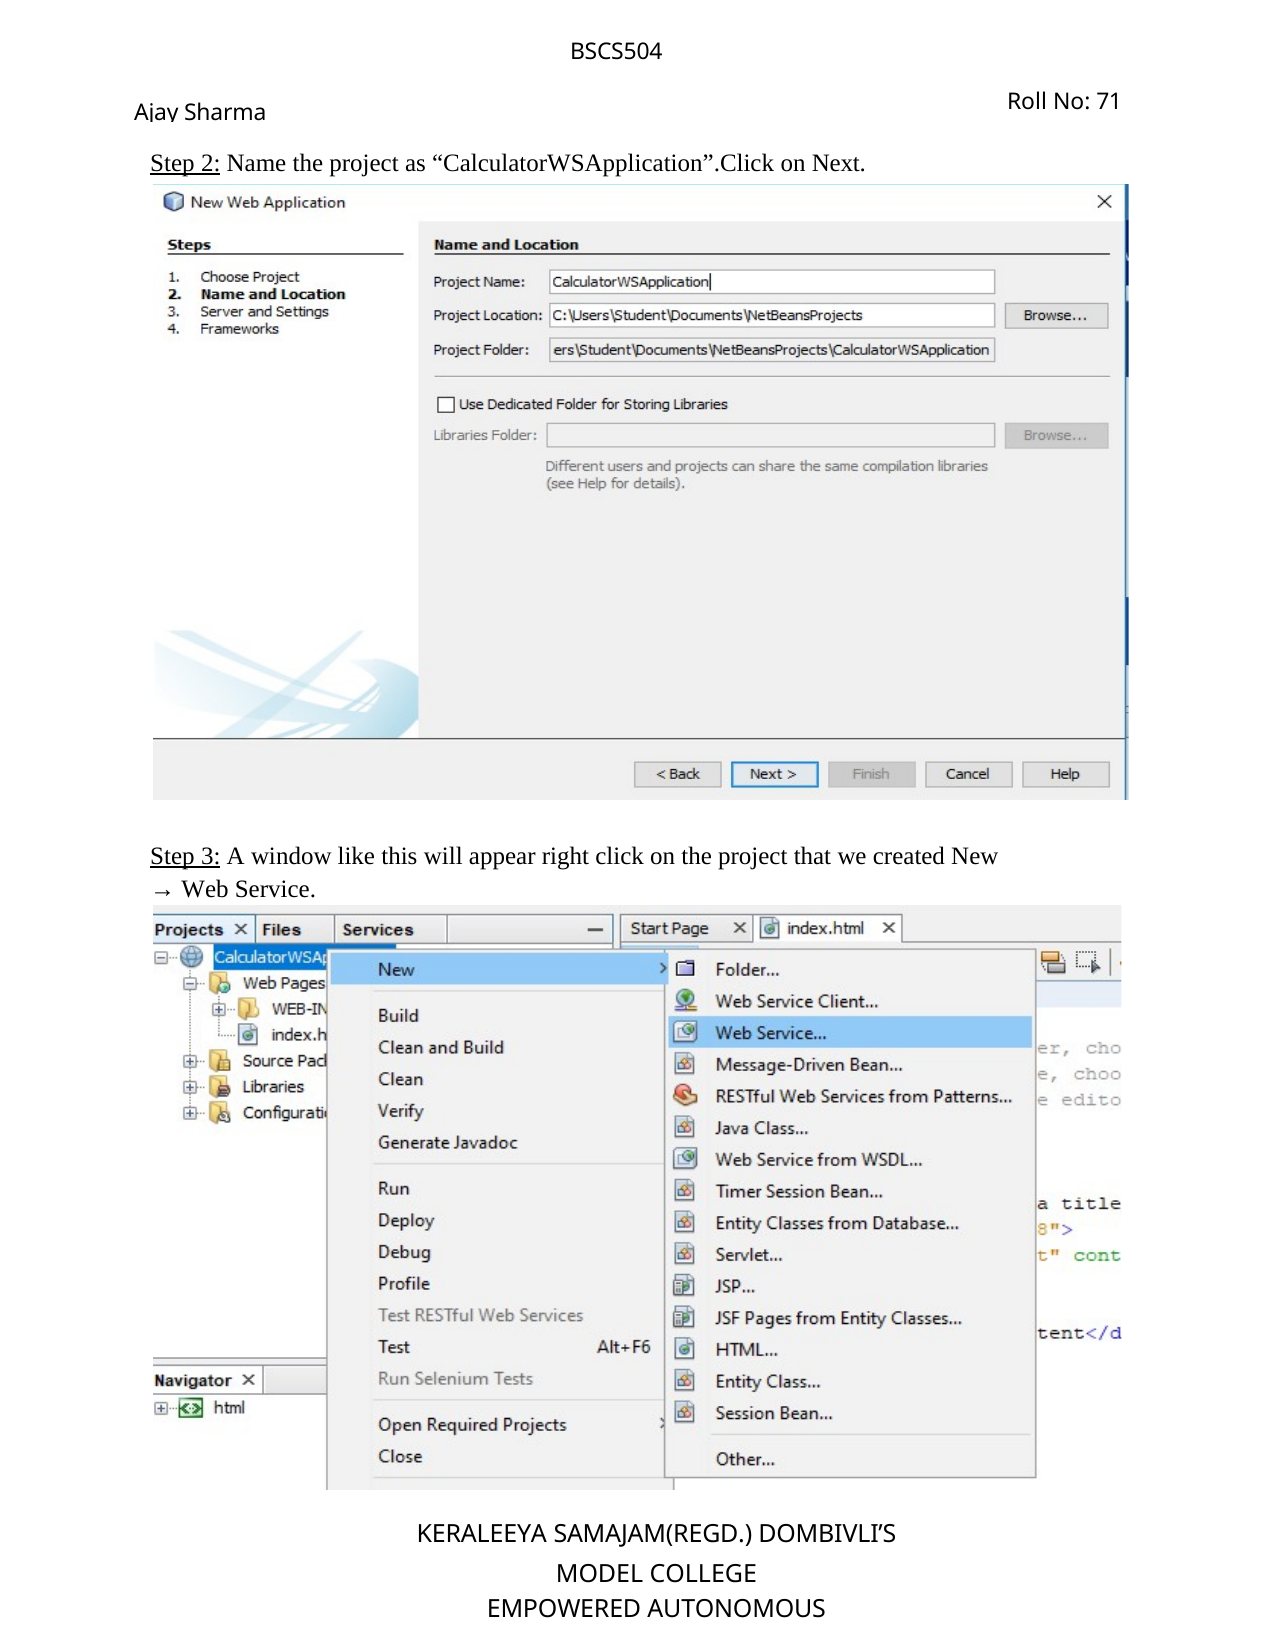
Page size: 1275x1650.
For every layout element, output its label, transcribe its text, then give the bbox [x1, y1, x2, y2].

text Step 3: A window like this will appear right click on the project that we created New → Web Service. [150, 841, 1021, 903]
picture [153, 184, 1129, 800]
picture [153, 905, 1122, 1490]
text Step 2: Name the project as “CalculatorWSApplication”.Click on Next. [150, 148, 1162, 177]
